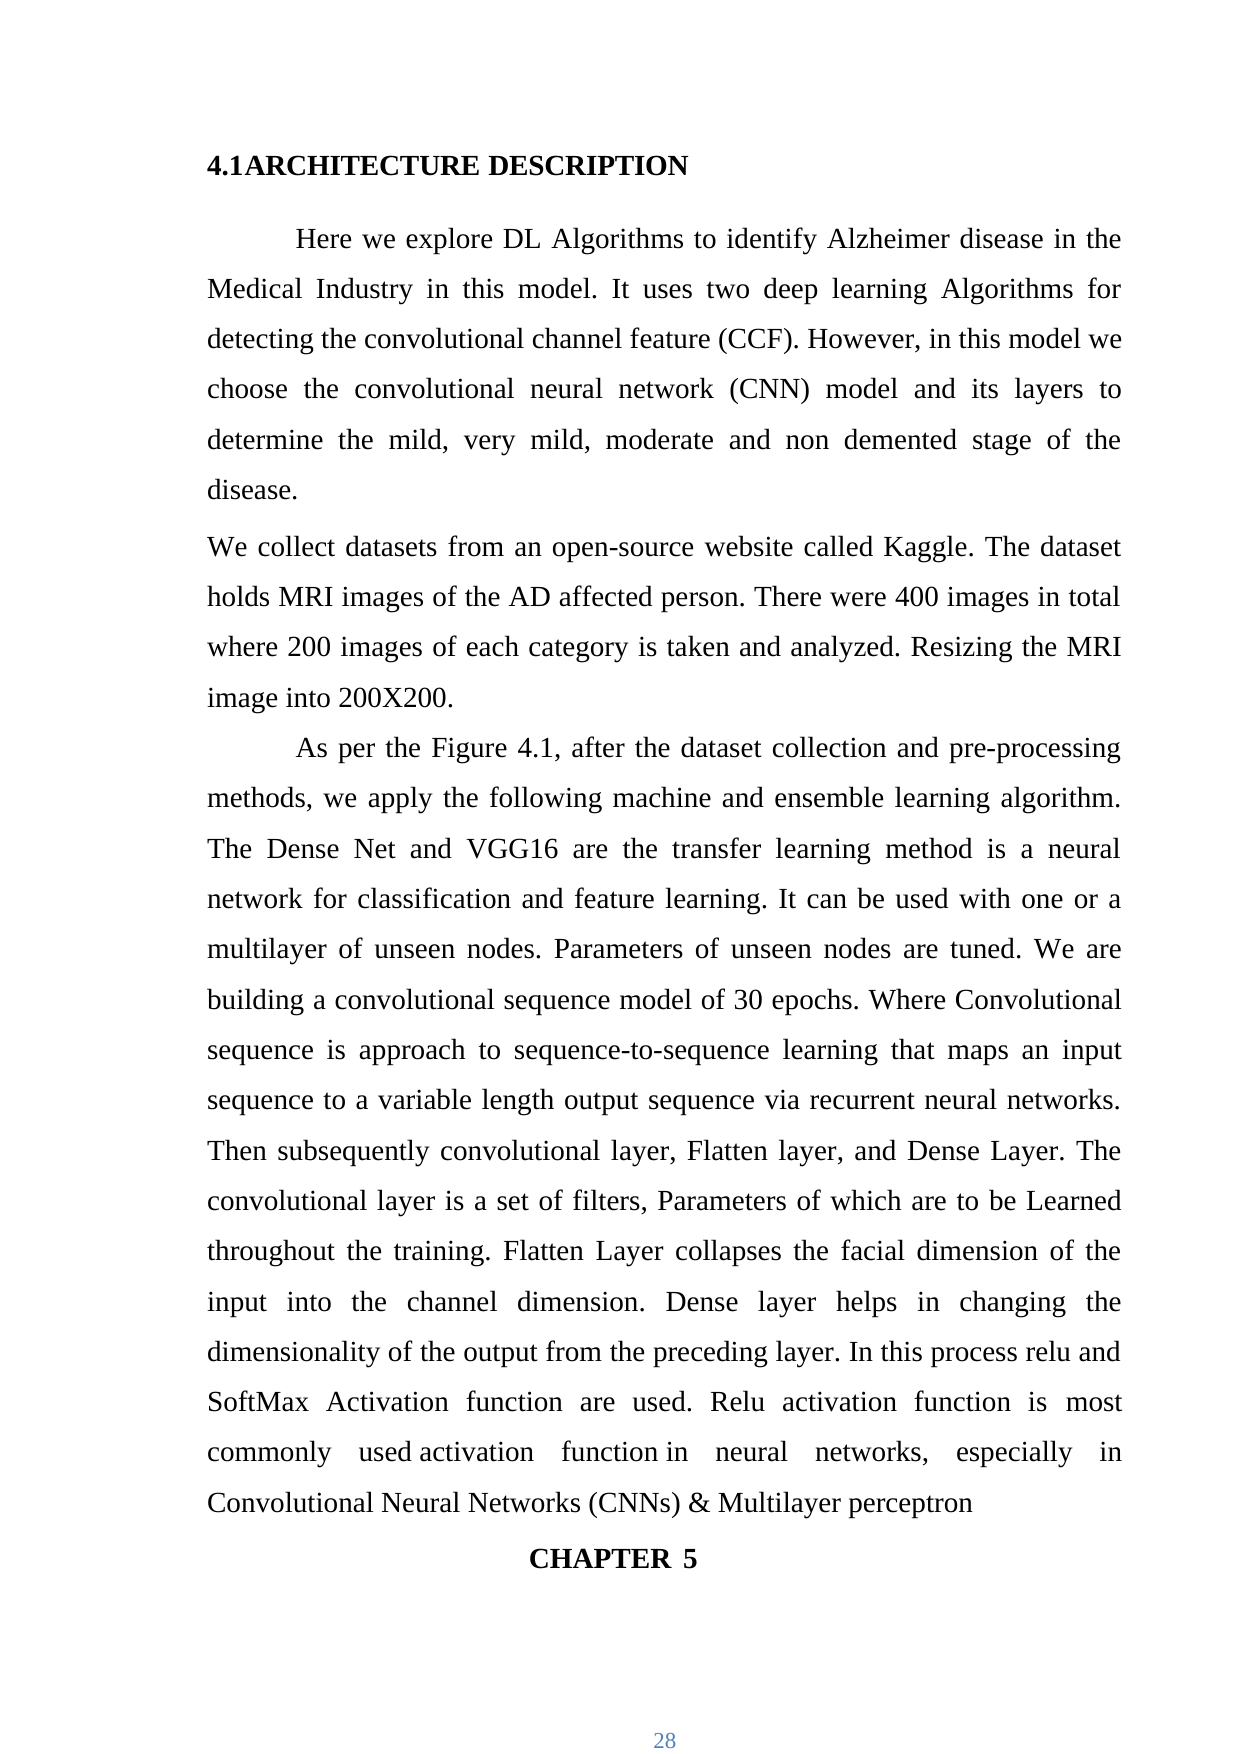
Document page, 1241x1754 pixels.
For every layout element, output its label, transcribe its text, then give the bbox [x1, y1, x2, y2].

text As per the Figure 4.1, after the dataset collection and pre-processing methods, we apply the following machine and ensemble learning algorithm. The Dense Net and VGG16 are the transfer learning method is a neural network for classification and feature learning. It can be used with one or a multilayer of unseen nodes. Parameters of unseen nodes are tuned. We are building a convolutional sequence model of 30 epochs. Where Convolutional sequence is approach to sequence-to-sequence learning that maps an input sequence to a variable length output sequence via recurrent neural networks. Then subsequently convolutional layer, Flatten layer, and Dense Layer. The convolutional layer is a set of filters, Parameters of which are to be Learned throughout the training. Flatten Layer collapses the facial dimension of the input into the channel dimension. Dense layer helps in changing the dimensionality of the output from the preceding layer. In this process relu and SoftMax Activation function are used. Relu activation function is most commonly used activation function in neural networks, especially in Convolutional Neural Networks (CNNs) & Multilayer perceptron [207, 730, 1122, 1435]
subtitle CHAPTER 5 [295, 1541, 1122, 1575]
subtitle ARCHITECTURE DESCRIPTION [207, 148, 1122, 181]
subtitle We collect datasets from an open-source website called Kaggle. The dataset holds MRI images of the AD affected person. There were 400 images in total where 200 images of each category is taken and analyzed. Resizing the MRI image into 200X200. [207, 529, 1122, 713]
subtitle Here we explore DL Algorithms to identify Alzheimer disease in the Medical Industry in this model. It uses two deep learning Algorithms for detecting the convolutional channel feature (CCF). However, in this model we choose the convolutional neural network (CNN) model and its layers to determine the mild, very mild, moderate and non demented stage of the disease. [207, 221, 1122, 506]
